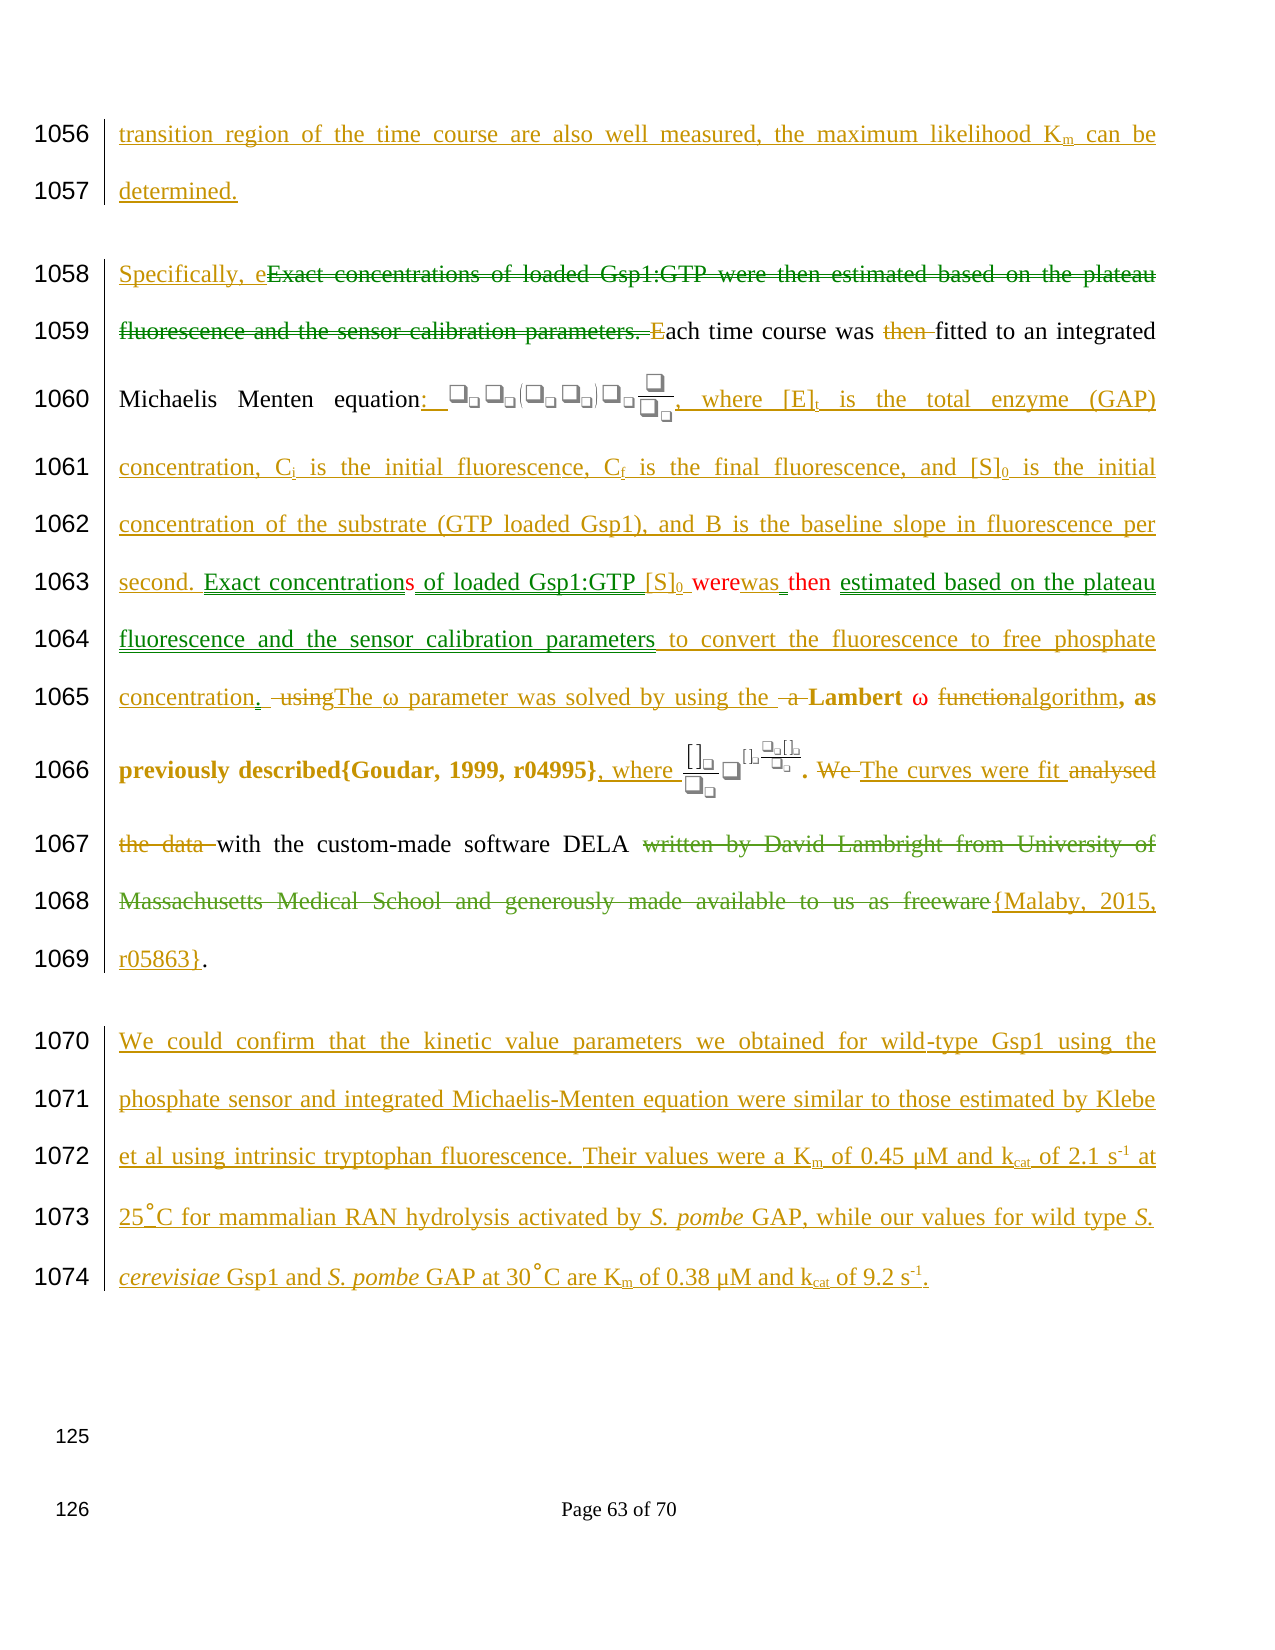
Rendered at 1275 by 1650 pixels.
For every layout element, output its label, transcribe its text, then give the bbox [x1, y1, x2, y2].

text ach time course was fitted to an integrated Michaelis Menten equationLambert ω , as previously described{Goudar, 1999, r04995}. with the custom-made software DELA . [119, 650, 1156, 973]
text ach time course was fitted to an integrated Michaelis Menten equationLambert ω , as previously described{Goudar, 1999, r04995}. with the custom-made software DELA . [119, 536, 1156, 649]
text ach time course was fitted to an integrated Michaelis Menten equationLambert ω , as previously described{Goudar, 1999, r04995}. with the custom-made software DELA . [119, 259, 1156, 534]
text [119, 119, 1156, 145]
